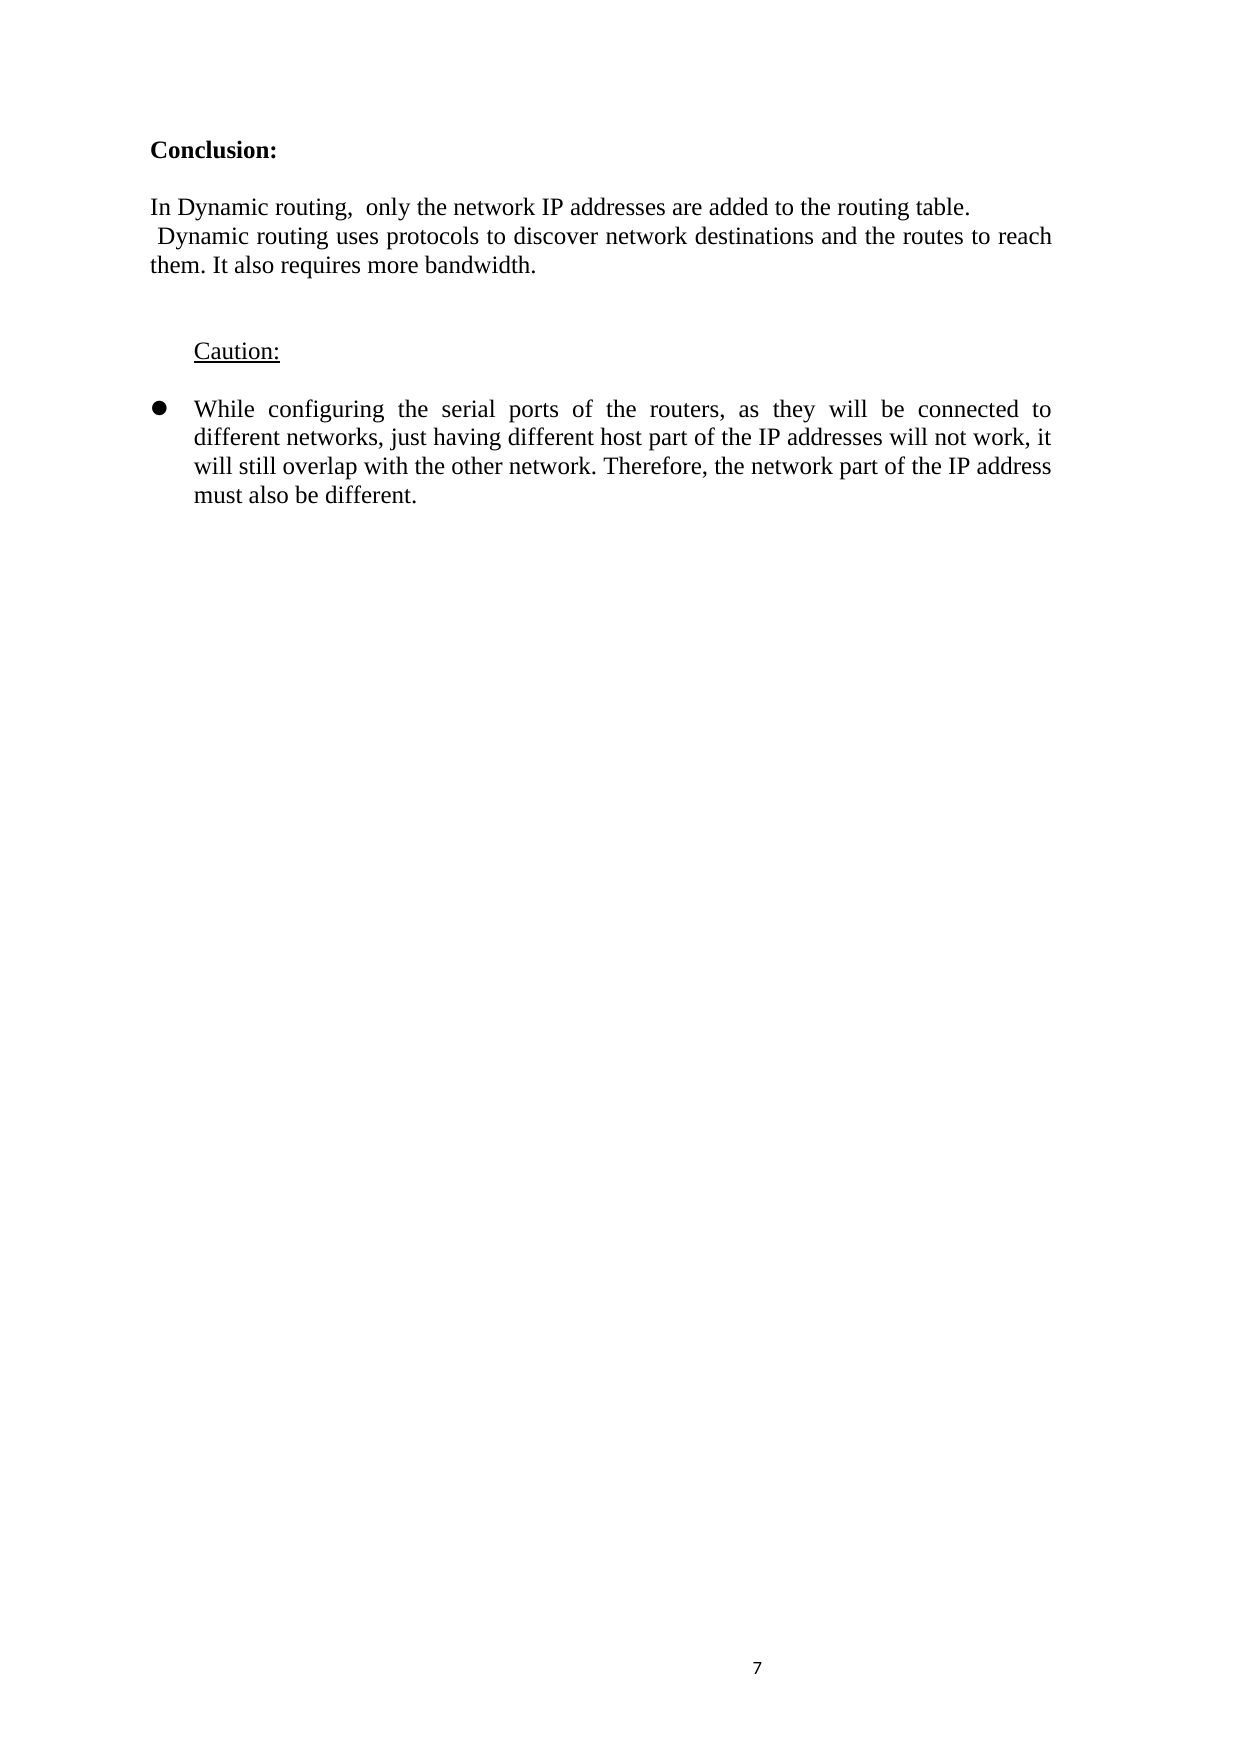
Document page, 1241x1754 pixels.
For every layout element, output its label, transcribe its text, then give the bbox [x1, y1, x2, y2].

list While configuring the serial ports of the routers, as they will be connected to different networks, just having different host part of the IP addresses will not work, it will still overlap with the other network. Therefore, the network part of the IP address must also be different. [150, 394, 1053, 509]
list Dynamic routing uses protocols to discover network destinations and the routes to reach them. It also requires more bandwidth. [150, 221, 1053, 279]
list Caution: [194, 336, 1053, 365]
list In Dynamic routing, only the network IP addresses are added to the routing table. [150, 192, 1053, 221]
text Conclusion: [150, 135, 1053, 164]
